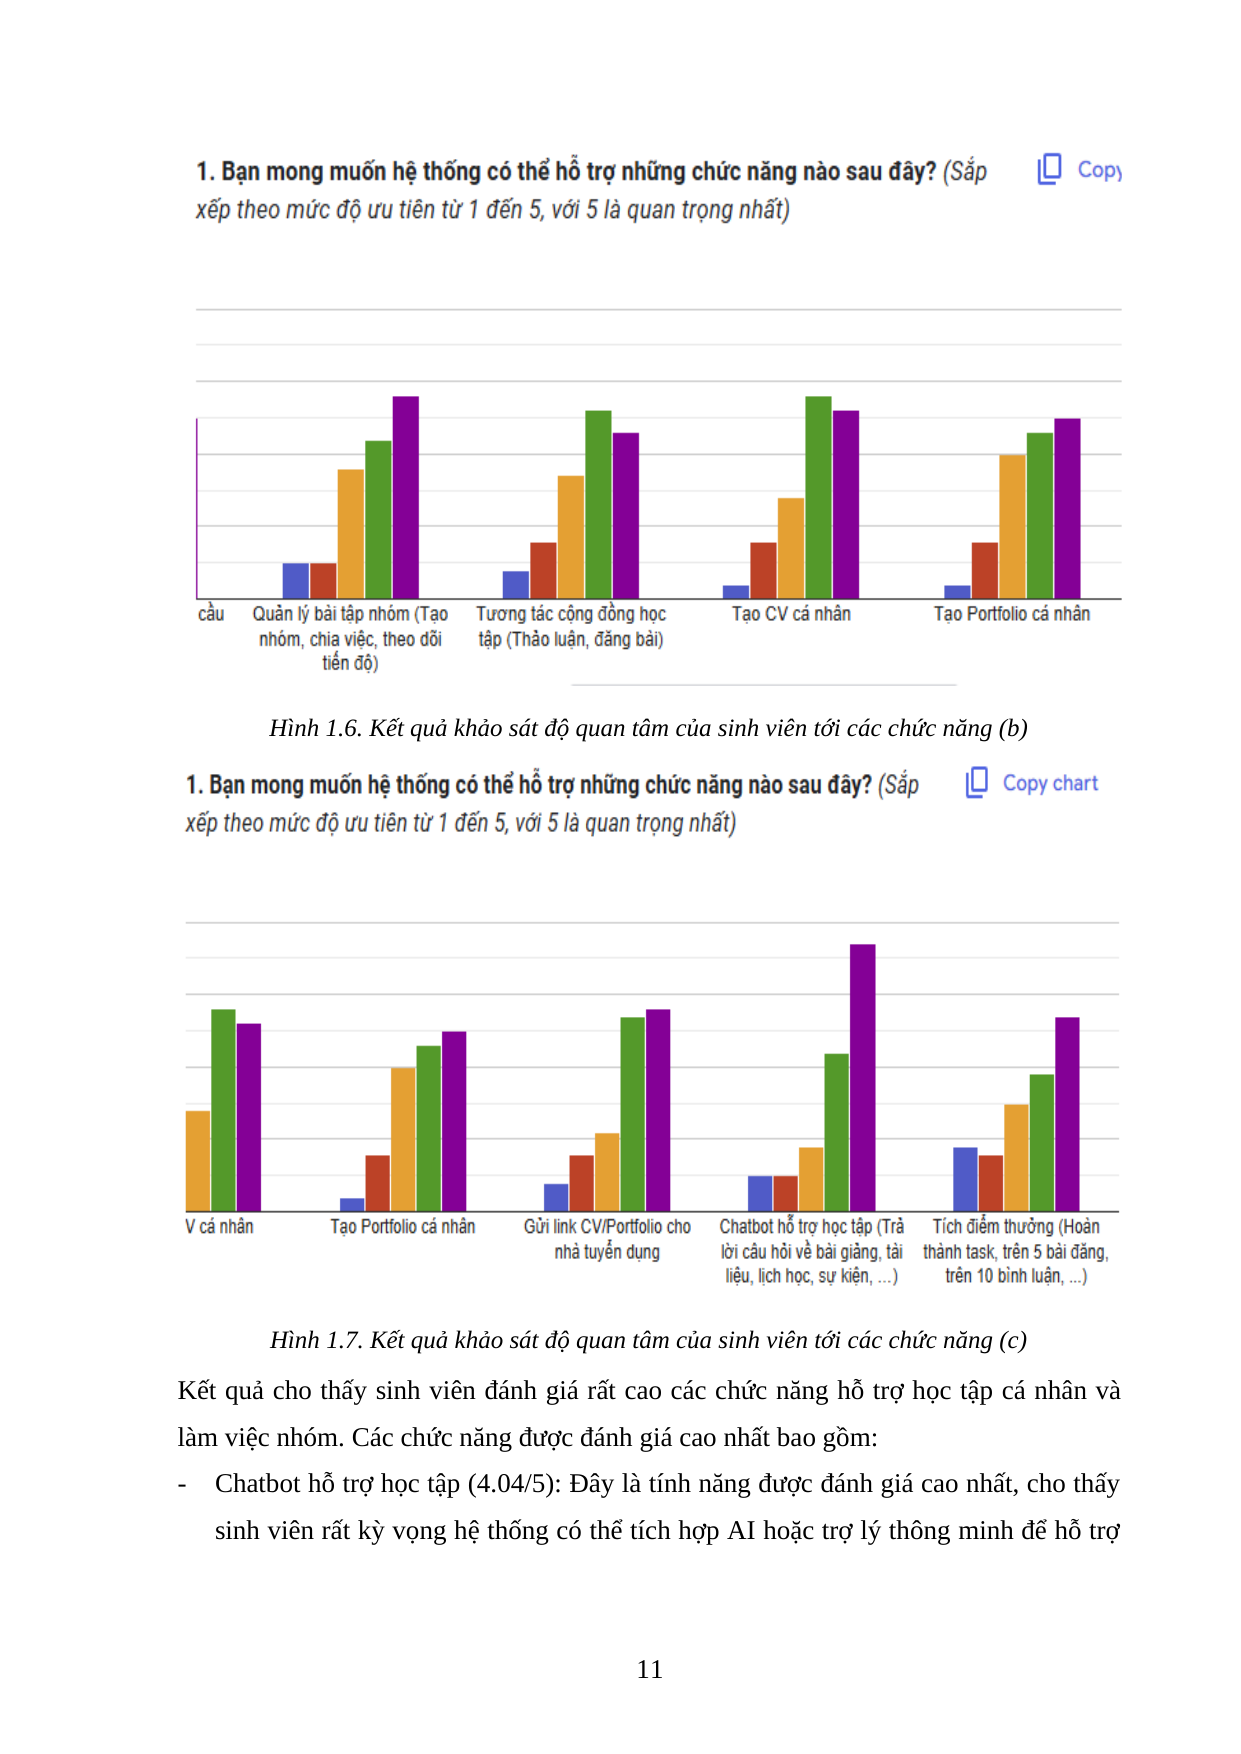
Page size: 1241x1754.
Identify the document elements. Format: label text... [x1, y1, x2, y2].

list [177, 1468, 1122, 1545]
text Kết quả cho thấy sinh viên đánh giá rất cao các chức năng hỗ trợ học tập cá nhân và làm việc nhóm. Các chức năng được đánh giá cao nhất bao gồm: [177, 1374, 1122, 1452]
picture [177, 147, 1122, 686]
picture [177, 762, 1123, 1297]
